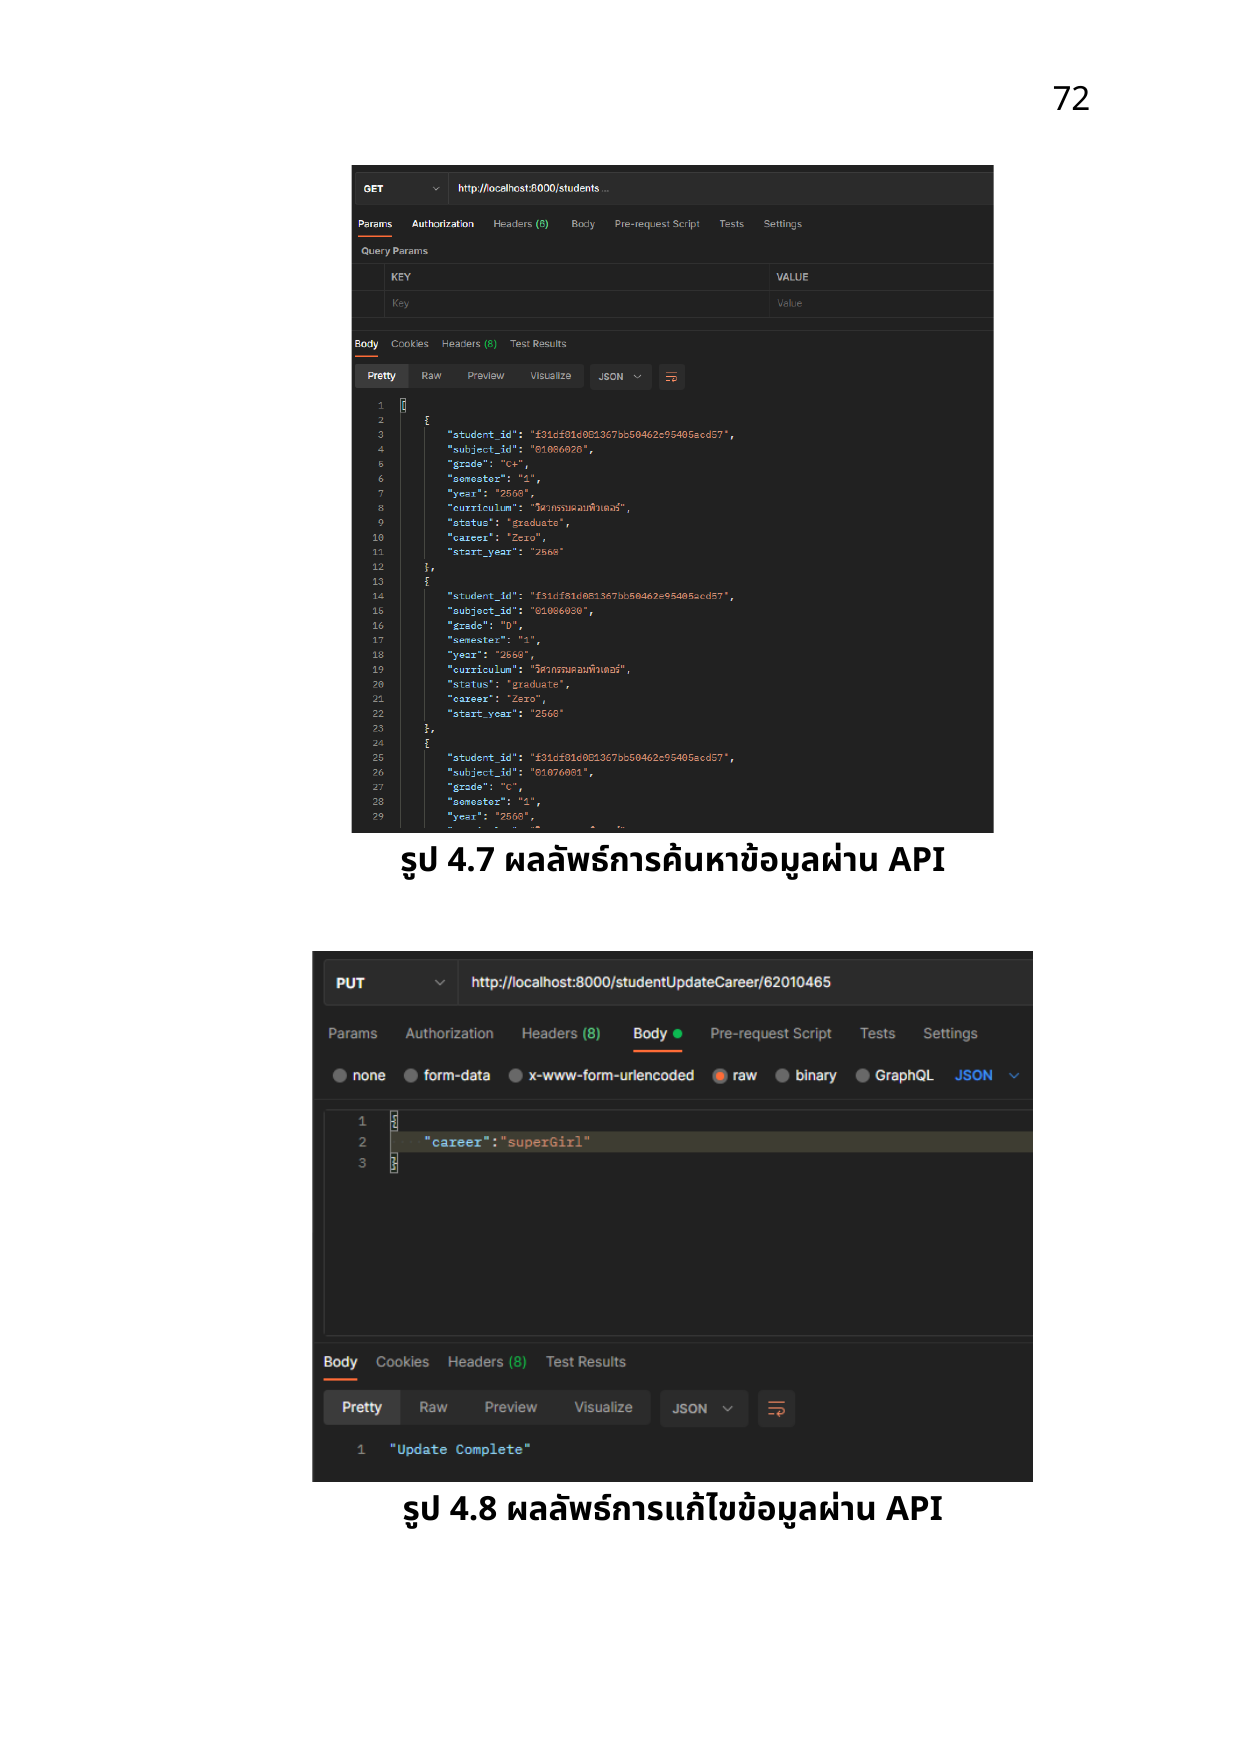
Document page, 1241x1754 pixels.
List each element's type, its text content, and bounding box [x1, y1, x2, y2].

picture [312, 951, 1033, 1482]
picture [351, 165, 994, 833]
text รูป 4.7 ผลลัพธ์การค้นหาข้อมูลผ่าน API [255, 836, 1090, 886]
text รูป 4.8 ผลลัพธ์การแก้ไขข้อมูลผ่าน API [255, 1485, 1090, 1536]
